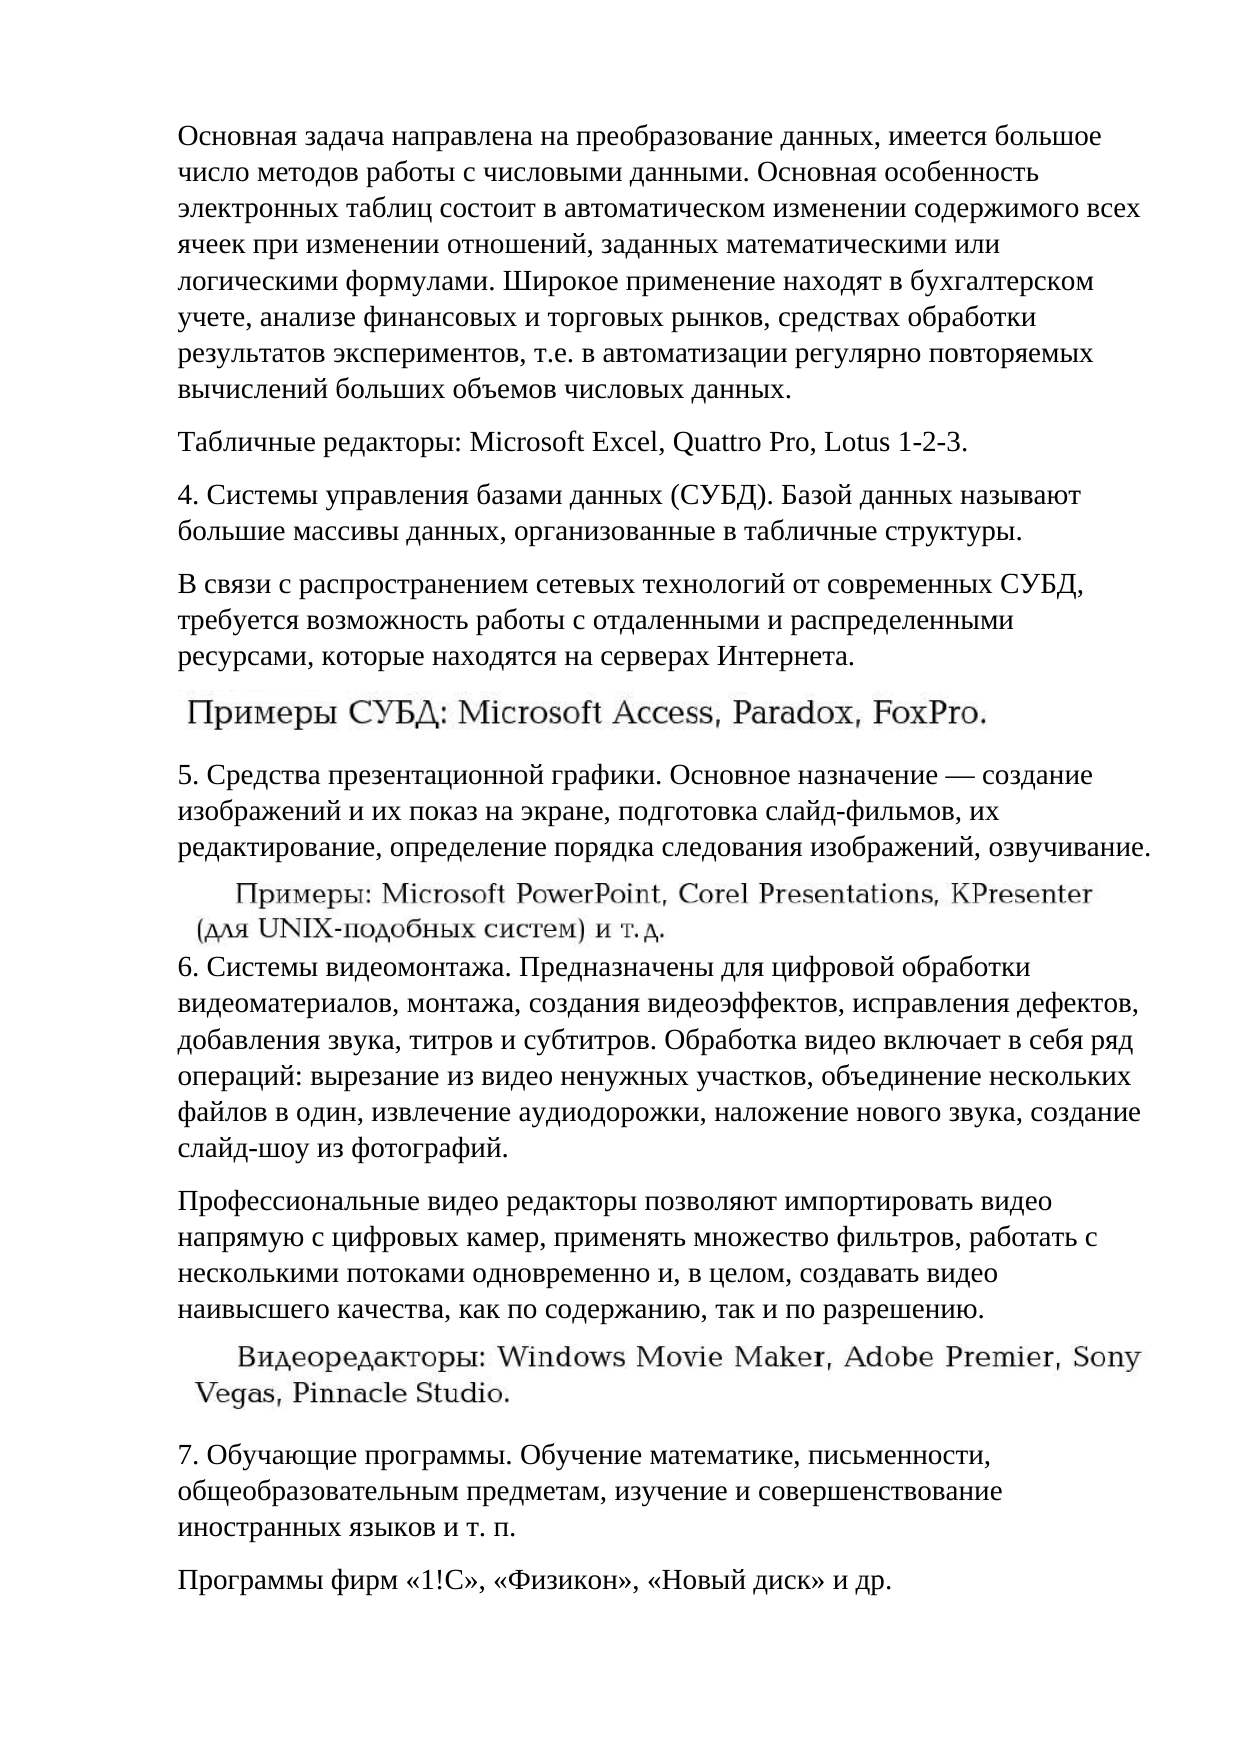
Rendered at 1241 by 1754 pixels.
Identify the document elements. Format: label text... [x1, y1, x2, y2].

text Программы фирм «1!С», «Физикон», «Новый диск» и др. [177, 1562, 1152, 1595]
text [177, 118, 1152, 405]
text 7. Обучающие программы. Обучение математике, письменности, общеобразовательным предметам, изучение и совершенствование иностранных языков и т. п. [177, 1437, 1152, 1543]
picture [177, 1344, 1152, 1418]
text Табличные редакторы: Microsoft Excel, Quattro Рrо, Lotus 1-2-3. [177, 424, 1152, 457]
text 6. Системы видеомонтажа. Предназначены для цифровой обработки видеоматериалов, монтажа, создания видеоэффектов, исправления дефектов, добавления звука, титров и субтитров. Обработка видео включает в себя ряд операций: вырезание из видео ненужных участков, объединение нескольких файлов в один, извлечение аудиодорожки, наложение нового звука, создание слайд-шоу из фотографий. [177, 947, 1152, 1164]
text 5. Средства презентационной графики. Основное назначение — создание изображений и их показ на экране, подготовка слайд-фильмов, их редактирование, определение порядка следования изображений, озвучивание. [177, 757, 1152, 863]
text В связи с распространением сетевых технологий от современных СУБД, требуется возможность работы с отдаленными и распределенными ресурсами, которые находятся на серверах Интернета. [177, 566, 1152, 672]
text Профессиональные видео редакторы позволяют импортировать видео напрямую с цифровых камер, применять множество фильтров, работать с несколькими потоками одновременно и, в целом, создавать видео наивысшего качества, как по содержанию, так и по разрешению. [177, 1183, 1152, 1325]
picture [177, 882, 1152, 947]
text 4. Системы управления базами данных (СУБД). Базой данных называют большие массивы данных, организованные в табличные структуры. [177, 477, 1152, 546]
picture [177, 690, 1049, 739]
